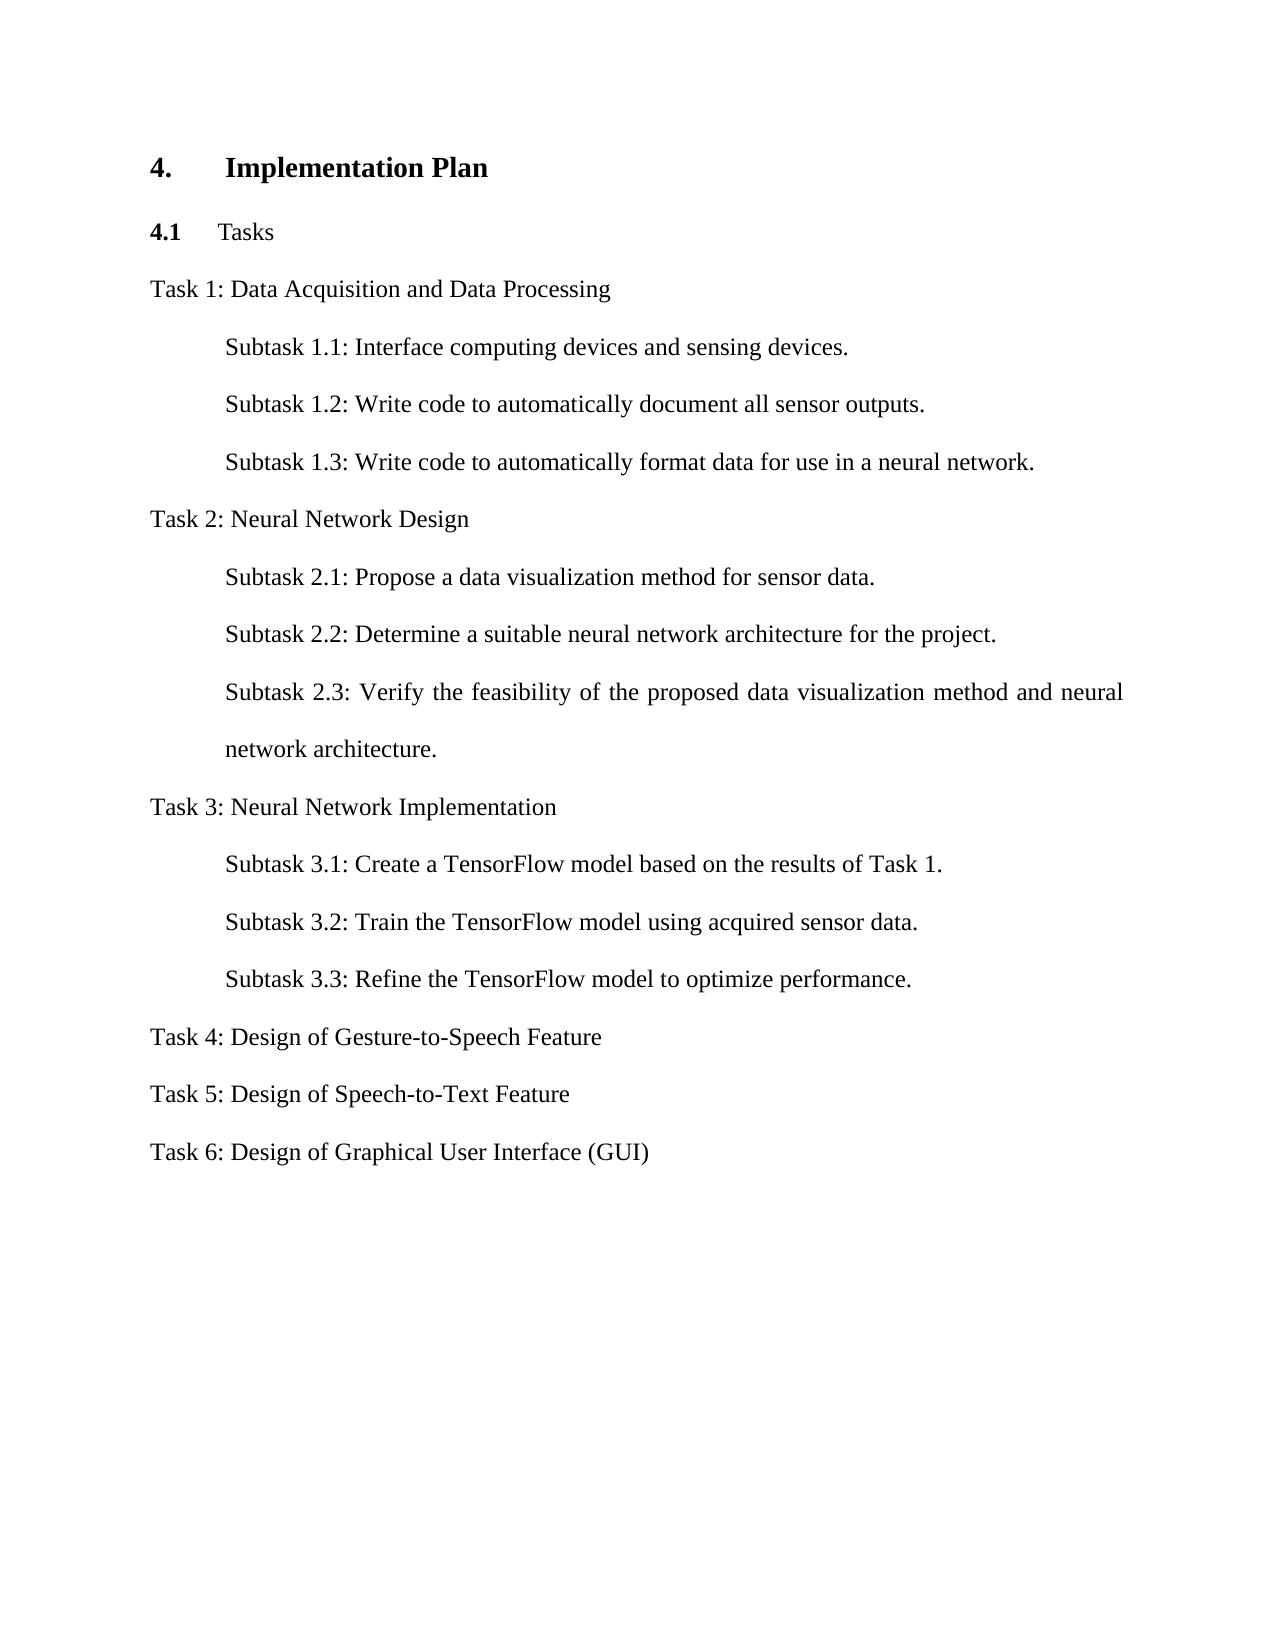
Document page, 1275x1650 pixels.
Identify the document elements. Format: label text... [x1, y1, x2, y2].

text Task 1: Data Acquisition and Data Processing [150, 274, 1125, 303]
text Task 3: Neural Network Implementation [150, 792, 1125, 821]
text Task 2: Neural Network Design [150, 504, 1125, 533]
text Subtask 2.3: Verify the feasibility of the proposed data visualization method and neural network architecture. [225, 677, 1125, 763]
text Subtask 1.3: Write code to automatically format data for use in a neural network. [225, 447, 1125, 476]
text Subtask 3.3: Refine the TensorFlow model to optimize performance. [225, 964, 1125, 993]
text Subtask 1.1: Interface computing devices and sensing devices. [225, 332, 1125, 361]
text Subtask 3.1: Create a TensorFlow model based on the results of Task 1. [225, 849, 1125, 878]
subtitle Tasks [150, 217, 1125, 246]
text Subtask 1.2: Write code to automatically document all sensor outputs. [225, 389, 1125, 418]
text Task 5: Design of Speech-to-Text Feature [150, 1079, 1125, 1108]
text Implementation Plan [150, 150, 1125, 183]
text Subtask 2.2: Determine a suitable neural network architecture for the project. [225, 619, 1125, 648]
text Task 6: Design of Graphical User Interface (GUI) [150, 1137, 1125, 1166]
text Task 4: Design of Gesture-to-Speech Feature [150, 1022, 1125, 1051]
text Subtask 3.2: Train the TensorFlow model using acquired sensor data. [225, 907, 1125, 936]
text Subtask 2.1: Propose a data visualization method for sensor data. [225, 562, 1125, 591]
